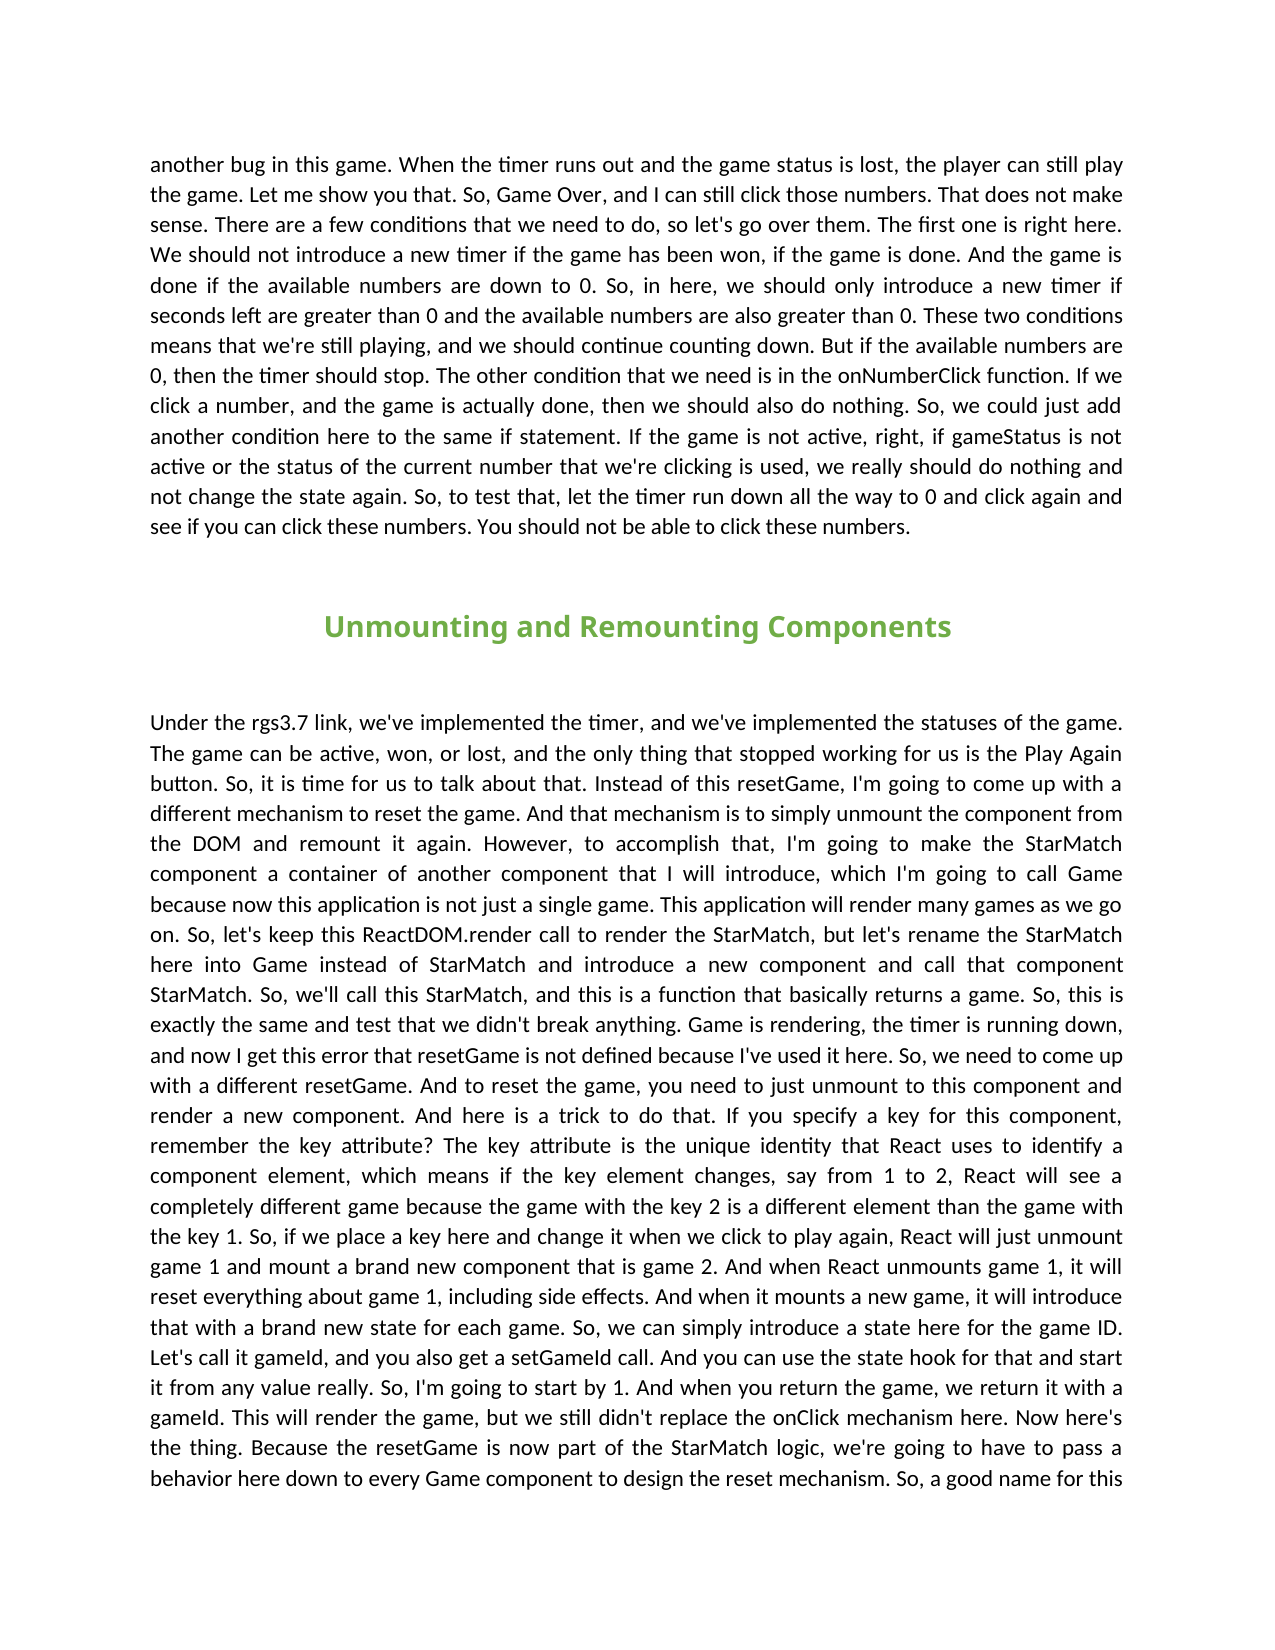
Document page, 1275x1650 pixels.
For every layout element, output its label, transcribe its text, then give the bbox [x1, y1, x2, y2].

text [150, 708, 1125, 1492]
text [150, 150, 1125, 541]
subtitle Unmounting and Remounting Components [150, 606, 1125, 646]
